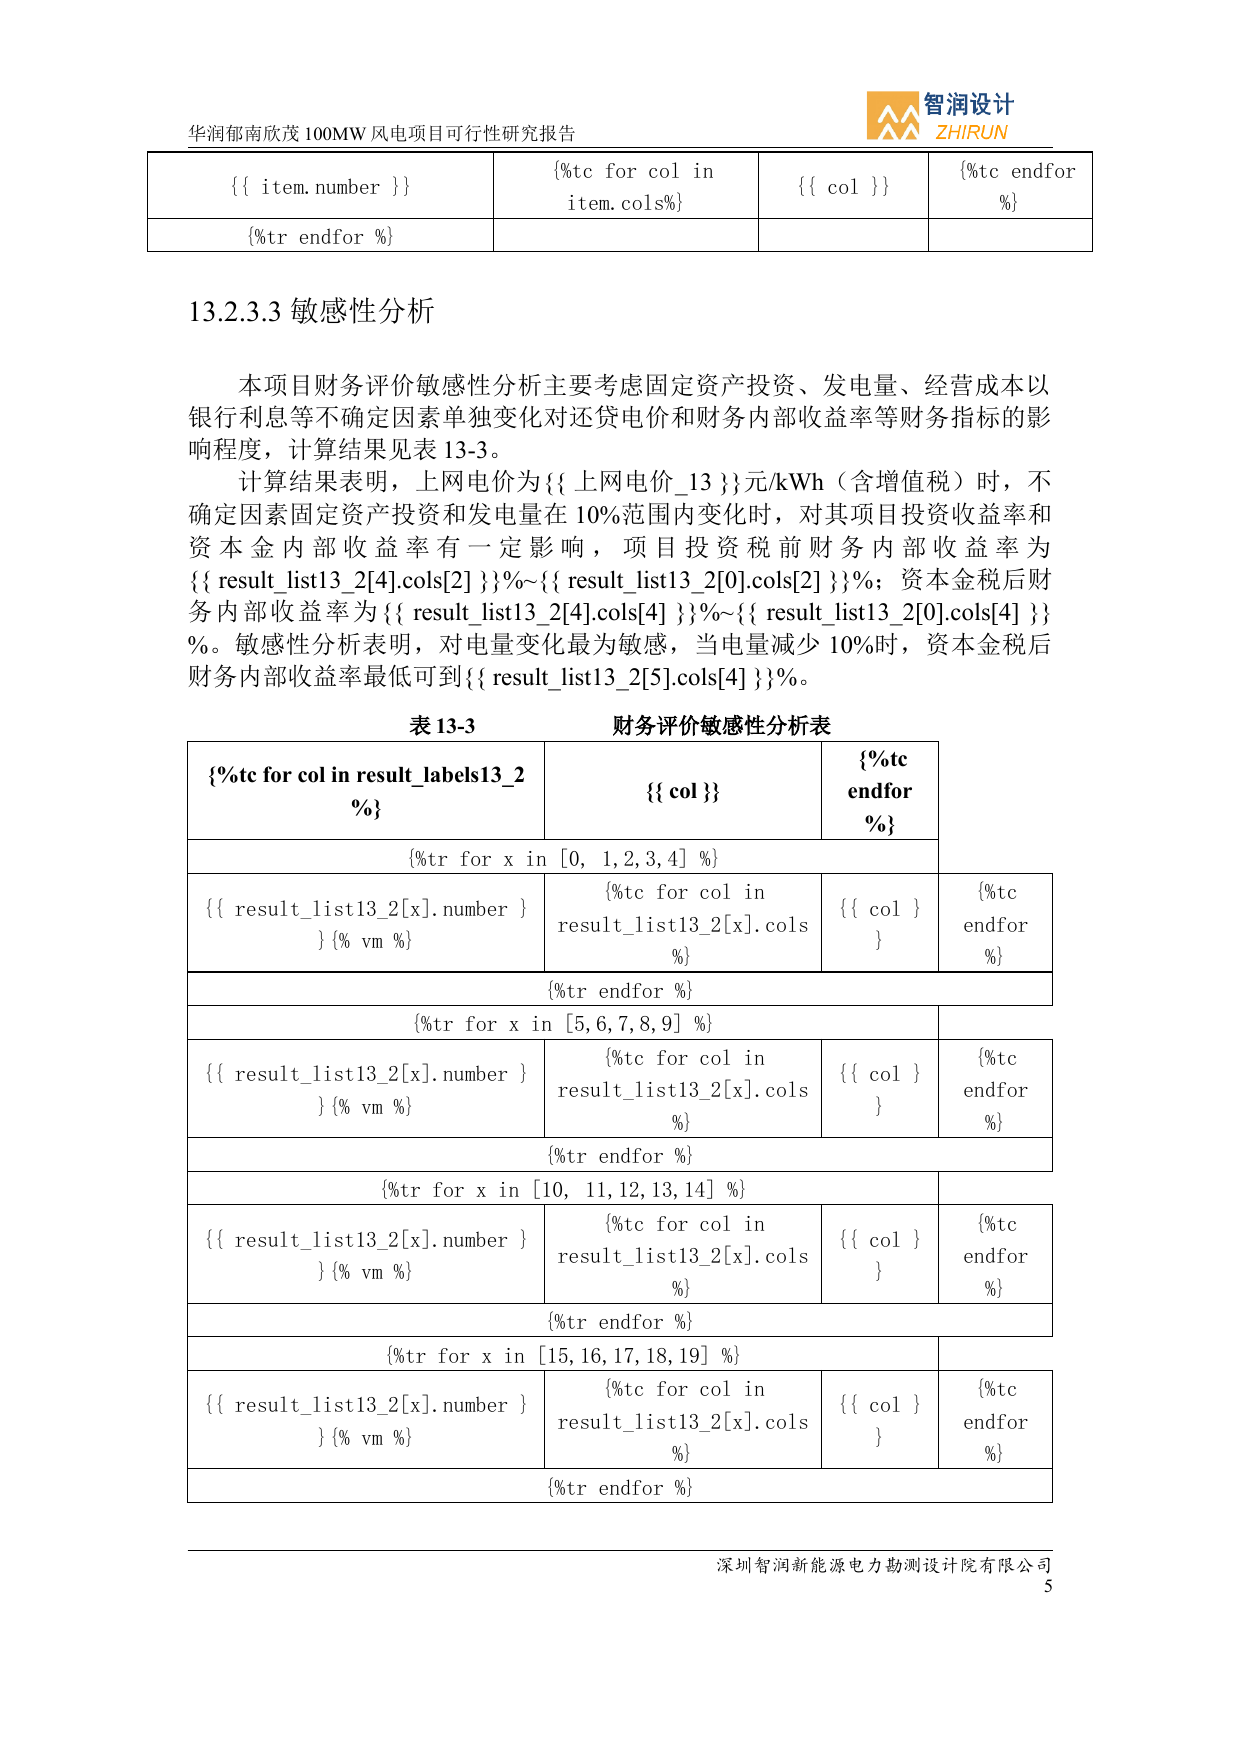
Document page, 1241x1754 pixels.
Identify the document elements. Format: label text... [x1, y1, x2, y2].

table_cell {%tc for col in result_list13_2[x].cols%} [545, 1371, 821, 1468]
table_cell {{ result_list13_2[x].number }}{% vm %} [188, 1040, 544, 1137]
table_cell {{ result_list13_2[x].number }}{% vm %} [188, 874, 544, 971]
table_cell {%tc endfor %} [939, 874, 1052, 971]
table_cell {%tc for col in result_list13_2[x].cols%} [545, 1040, 821, 1137]
table_cell {{ col }} [759, 153, 928, 217]
text 表13-3 财务评价敏感性分析表 [187, 708, 1053, 741]
table_header {{ col }} [545, 742, 821, 839]
text 13.2.3.3 敏感性分析 [187, 277, 1053, 342]
table_cell {%tr endfor %} [188, 1138, 1052, 1171]
table_cell {%tc for col in item.cols%} [494, 153, 758, 217]
table_cell {%tr endfor %} [188, 973, 1052, 1005]
picture [866, 88, 1014, 141]
table_cell {%tr endfor %} [188, 1469, 1052, 1502]
table_cell [494, 219, 758, 251]
table_cell {{ item.number }} [148, 153, 493, 217]
table_cell [929, 219, 1092, 251]
table_cell {{ result_list13_2[x].number }}{% vm %} [188, 1205, 544, 1303]
table_cell {%tc for col in result_list13_2[x].cols%} [545, 1205, 821, 1303]
table_cell {%tr endfor %} [148, 219, 493, 251]
table_cell [759, 219, 928, 251]
table_cell {%tc for col in result_list13_2[x].cols%} [545, 874, 821, 971]
table_header {%tc for col in result_labels13_2 %} [188, 742, 544, 839]
table_cell {%tr for x in [10, 11,12,13,14] %} [188, 1172, 938, 1204]
table_cell {%tr for x in [5,6,7,8,9] %} [188, 1006, 938, 1038]
table_cell {{ col }} [822, 1040, 938, 1137]
table_cell {{ col }} [822, 874, 938, 971]
table_cell {{ result_list13_2[x].number }}{% vm %} [188, 1371, 544, 1468]
text 计算结果表明，上网电价为{{ 上网电价_13 }}元/kWh（含增值税）时，不确定因素固定资产投资和发电量在10%范围内变化时，对其项目投资收益率和资本金内部收益率有一定影响，项目投资税前财务内部收益率为{{ result_list13_2[4].cols[2] }}%~{{ result_list13_2[0].cols[2] }}%；资本金税后财务内部收益率为{{ result_list13_2[4].cols[4] }}%~{{ result_list13_2[0].cols[4] }}%。敏感性分析表明，对电量变化最为敏感，当电量减少10%时，资本金税后财务内部收益率最低可到{{ result_list13_2[5].cols[4] }}%。 [187, 464, 1053, 692]
table_cell {%tc endfor %} [929, 153, 1092, 217]
table_header {%tc endfor %} [822, 742, 938, 839]
text 本项目财务评价敏感性分析主要考虑固定资产投资、发电量、经营成本以银行利息等不确定因素单独变化对还贷电价和财务内部收益率等财务指标的影响程度，计算结果见表13-3。 [187, 367, 1053, 464]
table_cell {%tc endfor %} [939, 1371, 1052, 1468]
table_cell {%tr endfor %} [188, 1304, 1052, 1336]
table_cell {%tr for x in [15,16,17,18,19] %} [188, 1337, 938, 1370]
table_cell {%tr for x in [0, 1,2,3,4] %} [188, 840, 938, 873]
table_cell {%tc endfor %} [939, 1205, 1052, 1303]
table_cell {%tc endfor %} [939, 1040, 1052, 1137]
table_cell {{ col }} [822, 1371, 938, 1468]
table_cell {{ col }} [822, 1205, 938, 1303]
